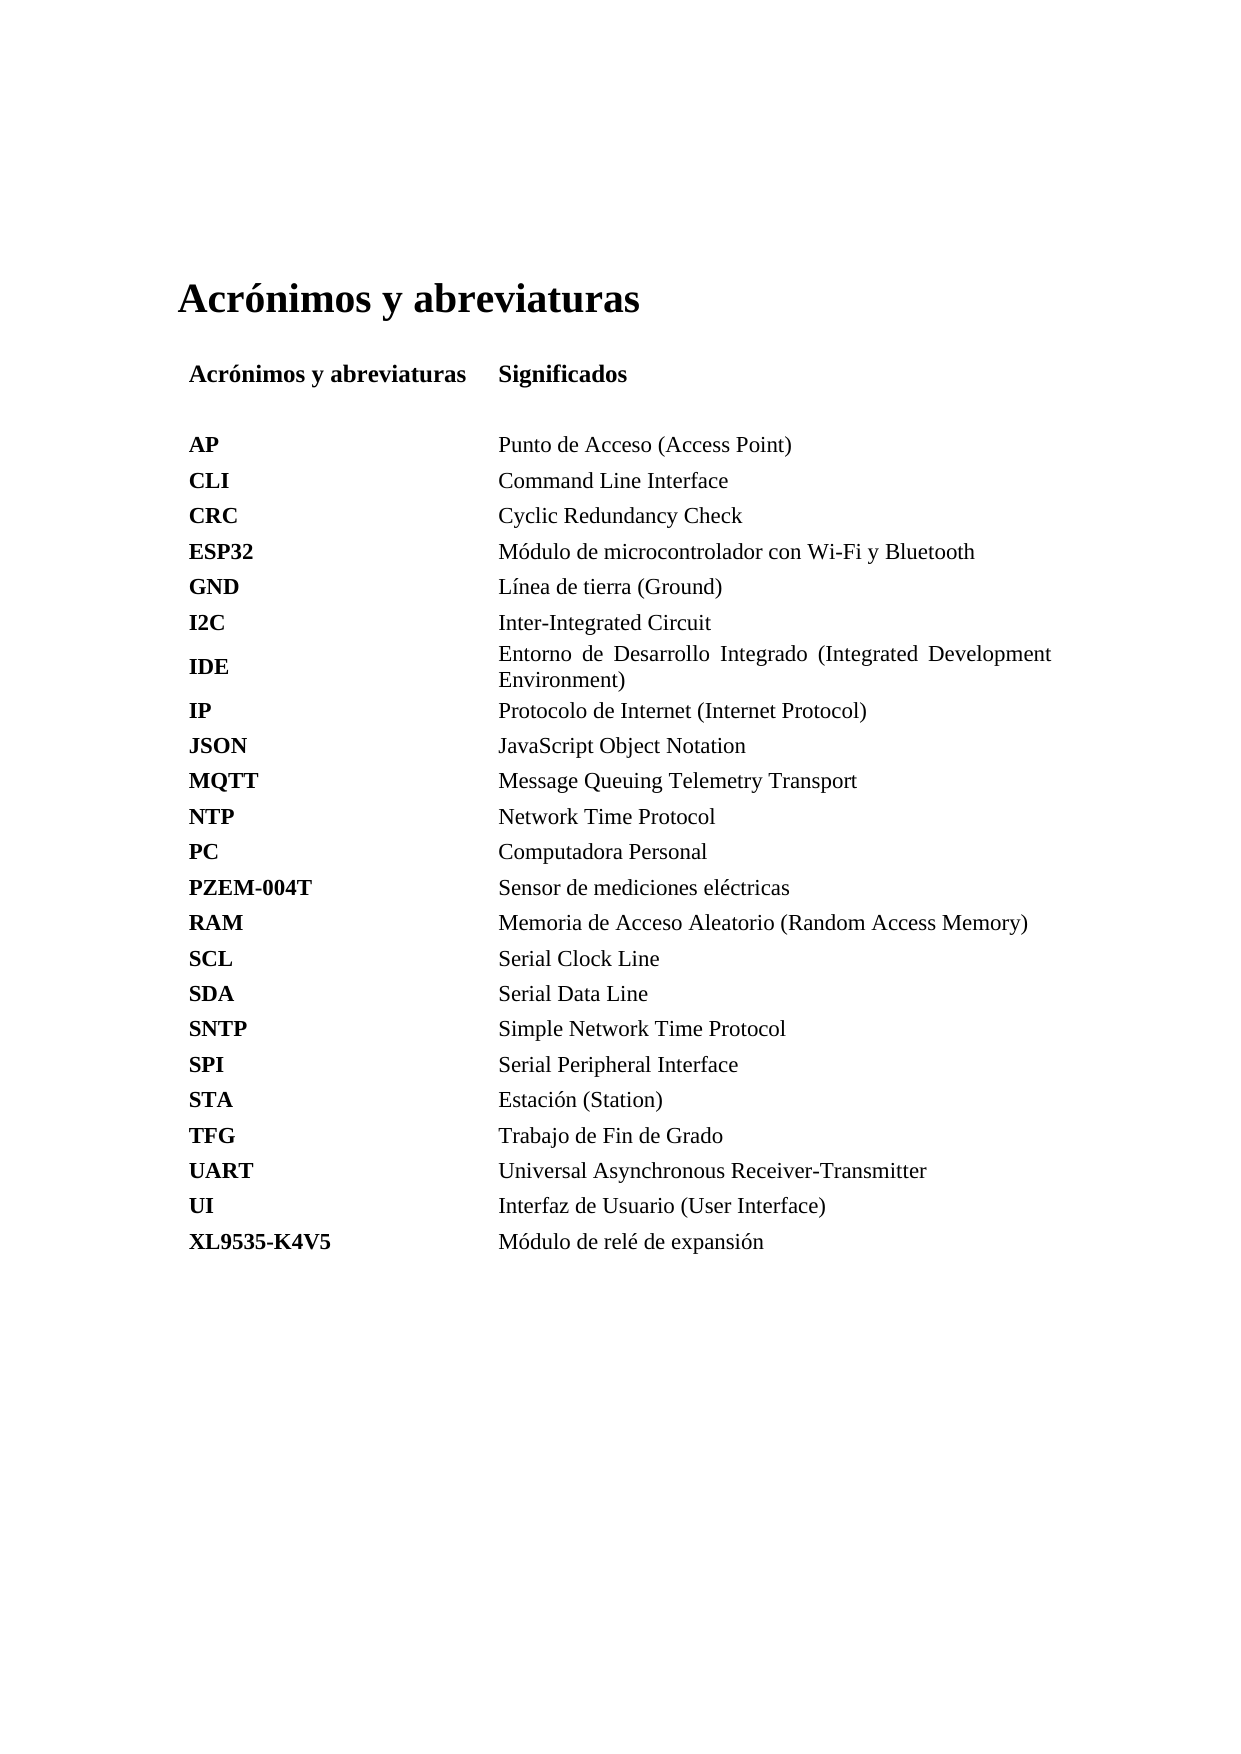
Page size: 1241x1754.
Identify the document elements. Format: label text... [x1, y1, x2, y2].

table_cell Simple Network Time Protocol [487, 1011, 1063, 1046]
table_cell Entorno de Desarrollo Integrado (Integrated Development Environment) [487, 640, 1063, 692]
table_cell Protocolo de Internet (Internet Protocol) [487, 692, 1063, 728]
table_cell Sensor de mediciones eléctricas [487, 869, 1063, 905]
table_cell TFG [177, 1117, 487, 1153]
table_cell CLI [177, 463, 487, 498]
table_cell XL9535-K4V5 [177, 1224, 487, 1259]
table_cell SPI [177, 1046, 487, 1082]
table_cell Computadora Personal [487, 834, 1063, 869]
table_cell Command Line Interface [487, 463, 1063, 498]
table_header Acrónimos y abreviaturas [177, 359, 487, 427]
subtitle Acrónimos y abreviaturas [177, 274, 1063, 322]
table_cell Universal Asynchronous Receiver-Transmitter [487, 1153, 1063, 1188]
table_cell Message Queuing Telemetry Transport [487, 763, 1063, 798]
table_cell UI [177, 1188, 487, 1223]
table_cell NTP [177, 799, 487, 834]
table_cell MQTT [177, 763, 487, 798]
table_cell GND [177, 569, 487, 604]
table_cell SNTP [177, 1011, 487, 1046]
table_cell Serial Clock Line [487, 940, 1063, 976]
table_cell Serial Peripheral Interface [487, 1046, 1063, 1082]
table_cell SDA [177, 976, 487, 1011]
table_cell SCL [177, 940, 487, 976]
table_cell Estación (Station) [487, 1082, 1063, 1117]
table_cell Memoria de Acceso Aleatorio (Random Access Memory) [487, 905, 1063, 940]
table_cell ESP32 [177, 533, 487, 569]
table_cell Módulo de microcontrolador con Wi-Fi y Bluetooth [487, 533, 1063, 569]
table_cell Network Time Protocol [487, 799, 1063, 834]
table_cell RAM [177, 905, 487, 940]
table_cell CRC [177, 498, 487, 533]
table_cell Línea de tierra (Ground) [487, 569, 1063, 604]
table_header Significados [487, 359, 1063, 427]
table_cell JavaScript Object Notation [487, 728, 1063, 763]
table_cell I2C [177, 604, 487, 639]
table_cell Módulo de relé de expansión [487, 1224, 1063, 1259]
table_cell UART [177, 1153, 487, 1188]
table_cell STA [177, 1082, 487, 1117]
table_cell Punto de Acceso (Access Point) [487, 427, 1063, 462]
table_cell IDE [177, 640, 487, 692]
table_cell AP [177, 427, 487, 462]
table_cell Trabajo de Fin de Grado [487, 1117, 1063, 1153]
table_cell Serial Data Line [487, 976, 1063, 1011]
table_cell IP [177, 692, 487, 728]
table_cell Cyclic Redundancy Check [487, 498, 1063, 533]
table_cell PZEM-004T [177, 869, 487, 905]
table_cell JSON [177, 728, 487, 763]
table_cell Inter-Integrated Circuit [487, 604, 1063, 639]
table_cell PC [177, 834, 487, 869]
table_cell Interfaz de Usuario (User Interface) [487, 1188, 1063, 1223]
